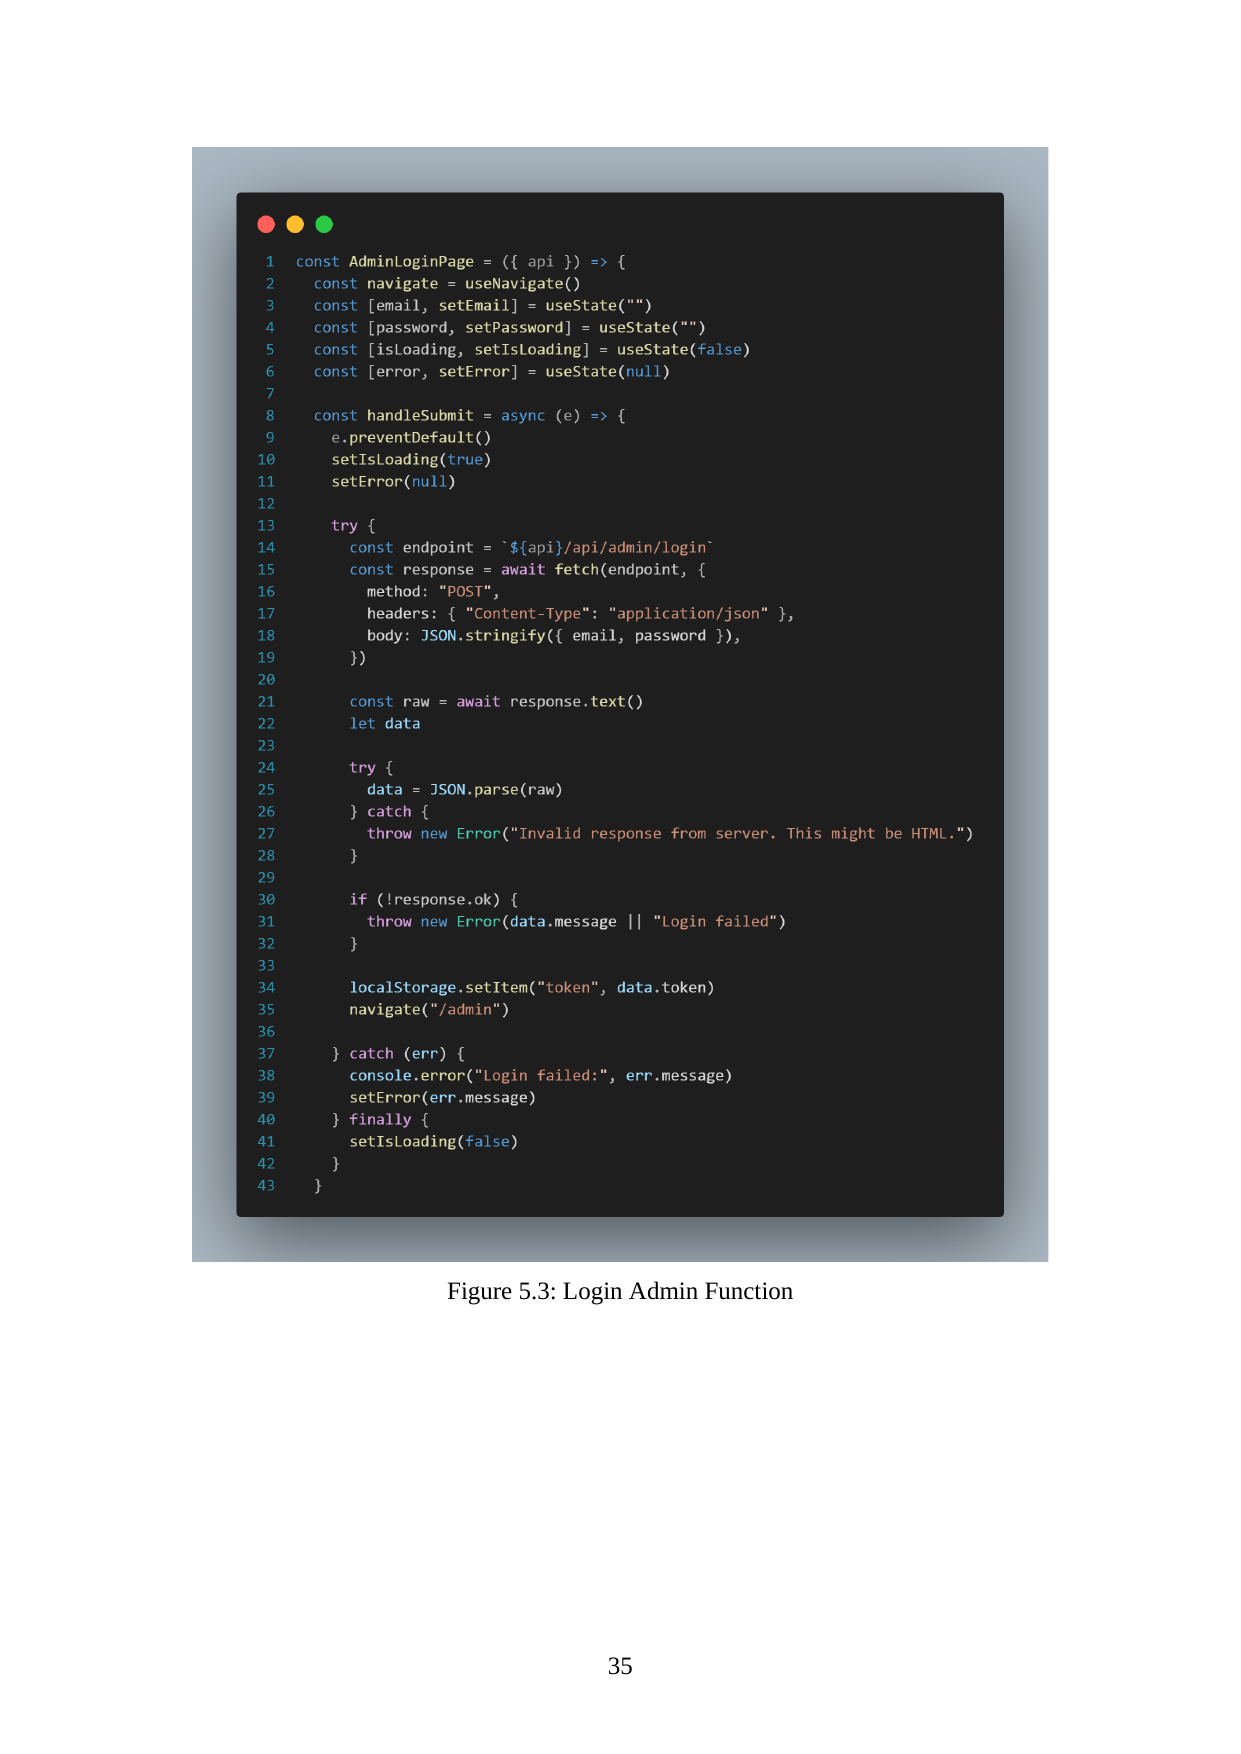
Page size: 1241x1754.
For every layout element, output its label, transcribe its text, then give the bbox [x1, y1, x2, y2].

picture [192, 147, 1049, 1262]
text Figure 5.3: Login Admin Function [192, 1276, 1048, 1305]
